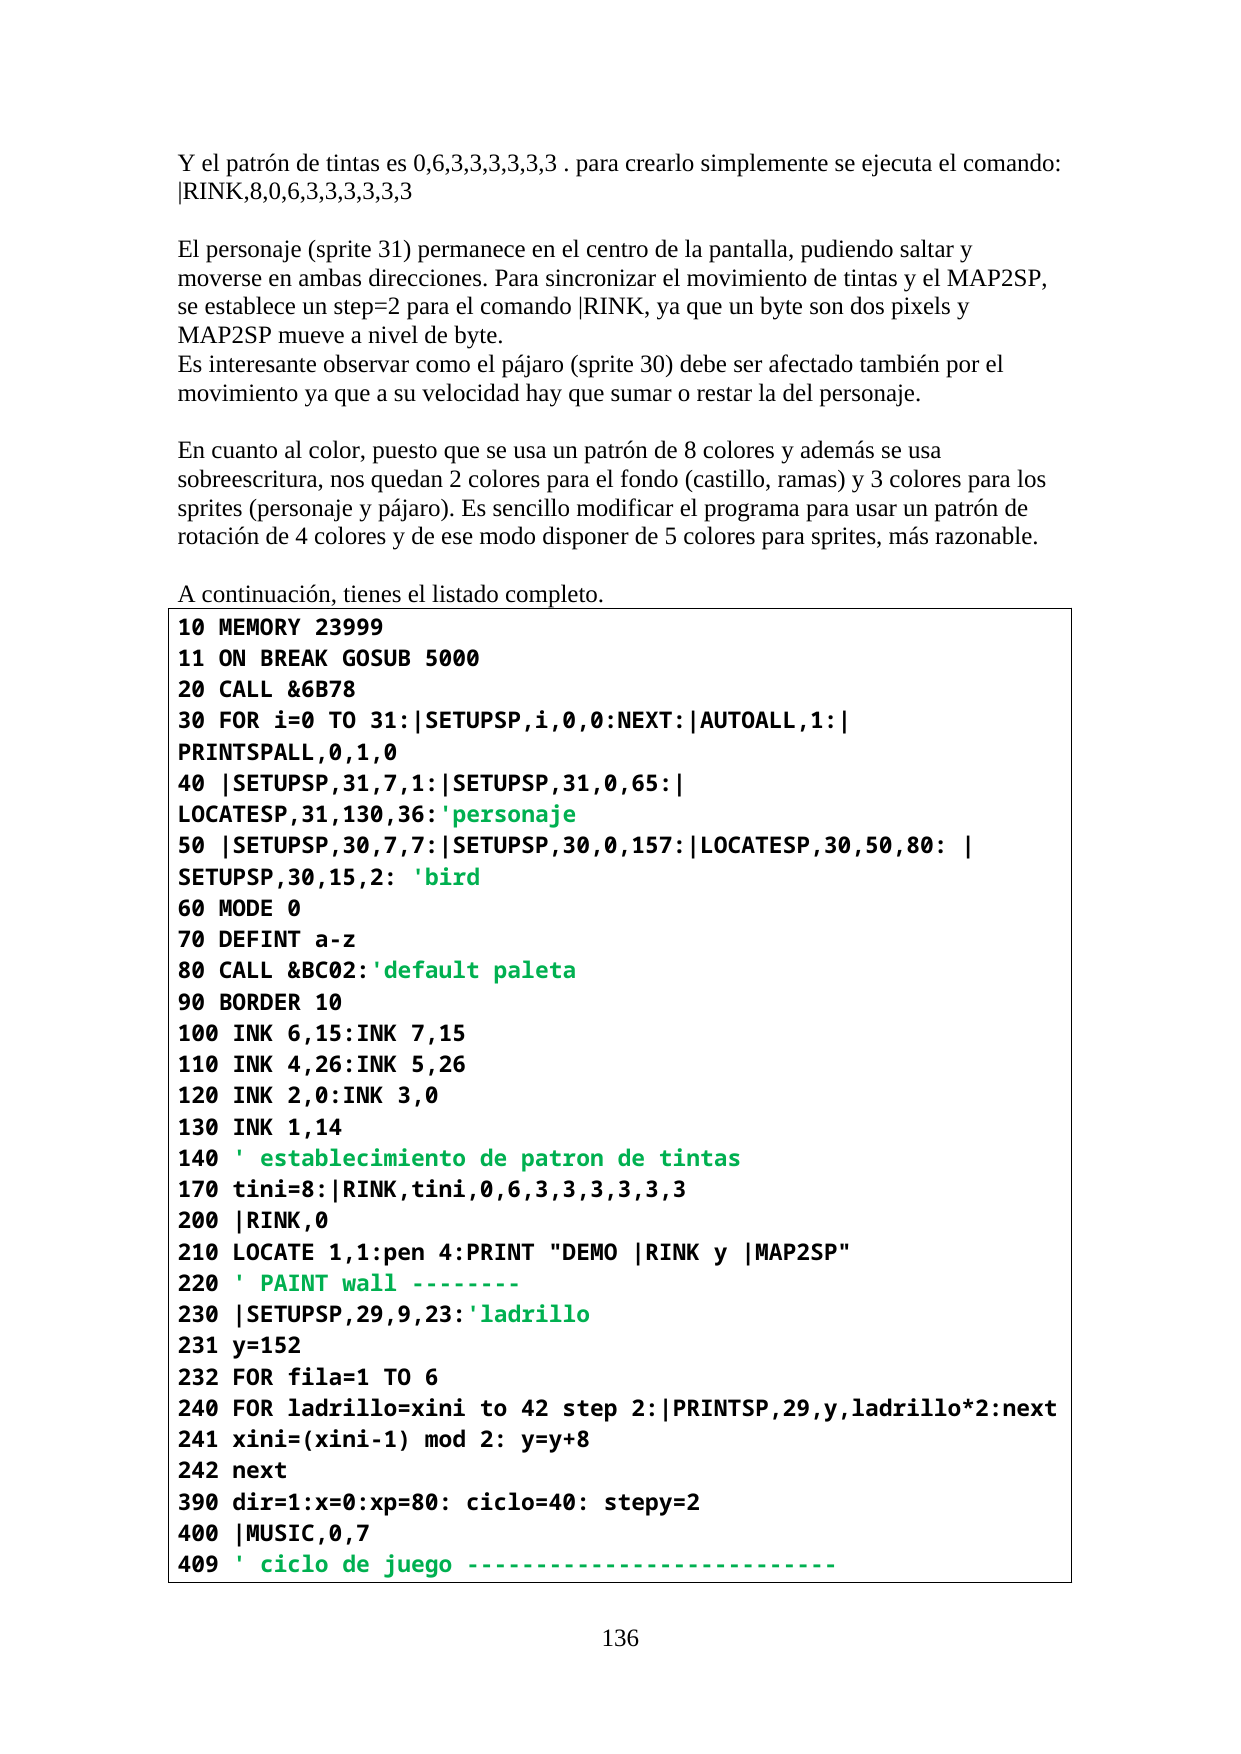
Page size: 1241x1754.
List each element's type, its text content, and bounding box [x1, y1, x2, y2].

text 40 |SETUPSP,31,7,1:|SETUPSP,31,0,65:|LOCATESP,31,130,36:'personaje [177, 767, 1063, 829]
text 200 |RINK,0 [177, 1204, 1063, 1236]
text 60 MODE 0 [177, 892, 1063, 923]
text 232 FOR fila=1 TO 6 [177, 1361, 1063, 1392]
text 210 LOCATE 1,1:pen 4:PRINT "DEMO |RINK y |MAP2SP" [177, 1236, 1063, 1267]
text 390 dir=1:x=0:xp=80: ciclo=40: stepy=2 [177, 1486, 1063, 1517]
text 140 ' establecimiento de patron de tintas [177, 1142, 1063, 1173]
text 80 CALL &BC02:'default paleta [177, 954, 1063, 986]
text 10 MEMORY 23999 [169, 609, 1071, 642]
text 110 INK 4,26:INK 5,26 [177, 1048, 1063, 1079]
text Y el patrón de tintas es 0,6,3,3,3,3,3,3 . para crearlo simplemente se ejecuta el comando: |RINK,8,0,6,3,3,3,3,3,3 [177, 148, 1063, 205]
text 90 BORDER 10 [177, 986, 1063, 1017]
text 50 |SETUPSP,30,7,7:|SETUPSP,30,0,157:|LOCATESP,30,50,80: |SETUPSP,30,15,2: 'bird [177, 829, 1063, 892]
text 120 INK 2,0:INK 3,0 [177, 1079, 1063, 1111]
text A continuación, tienes el listado completo. [177, 579, 1063, 608]
text 231 y=152 [177, 1329, 1063, 1361]
text 240 FOR ladrillo=xini to 42 step 2:|PRINTSP,29,y,ladrillo*2:next [177, 1392, 1063, 1423]
text En cuanto al color, puesto que se usa un patrón de 8 colores y además se usa sobreescritura, nos quedan 2 colores para el fondo (castillo, ramas) y 3 colores para los sprites (personaje y pájaro). Es sencillo modificar el programa para usar un patrón de rotación de 4 colores y de ese modo disponer de 5 colores para sprites, más razonable. [177, 435, 1063, 550]
text 230 |SETUPSP,29,9,23:'ladrillo [177, 1298, 1063, 1329]
text 20 CALL &6B78 [177, 673, 1063, 704]
text 170 tini=8:|RINK,tini,0,6,3,3,3,3,3,3 [177, 1173, 1063, 1204]
text 400 |MUSIC,0,7 [177, 1517, 1063, 1545]
text 241 xini=(xini-1) mod 2: y=y+8 [177, 1423, 1063, 1454]
text 220 ' PAINT wall -------- [177, 1267, 1063, 1298]
text 130 INK 1,14 [177, 1111, 1063, 1142]
text 70 DEFINT a-z [177, 923, 1063, 954]
text 30 FOR i=0 TO 31:|SETUPSP,i,0,0:NEXT:|AUTOALL,1:|PRINTSPALL,0,1,0 [177, 704, 1063, 767]
text 100 INK 6,15:INK 7,15 [177, 1017, 1063, 1048]
text 11 ON BREAK GOSUB 5000 [177, 642, 1063, 673]
text Es interesante observar como el pájaro (sprite 30) debe ser afectado también por el movimiento ya que a su velocidad hay que sumar o restar la del personaje. [177, 349, 1063, 406]
text El personaje (sprite 31) permanece en el centro de la pantalla, pudiendo saltar y moverse en ambas direcciones. Para sincronizar el movimiento de tintas y el MAP2SP, se establece un step=2 para el comando |RINK, ya que un byte son dos pixels y MAP2SP mueve a nivel de byte. [177, 234, 1063, 349]
text 242 next [177, 1454, 1063, 1486]
text 409 ' ciclo de juego --------------------------- [169, 1545, 1071, 1582]
